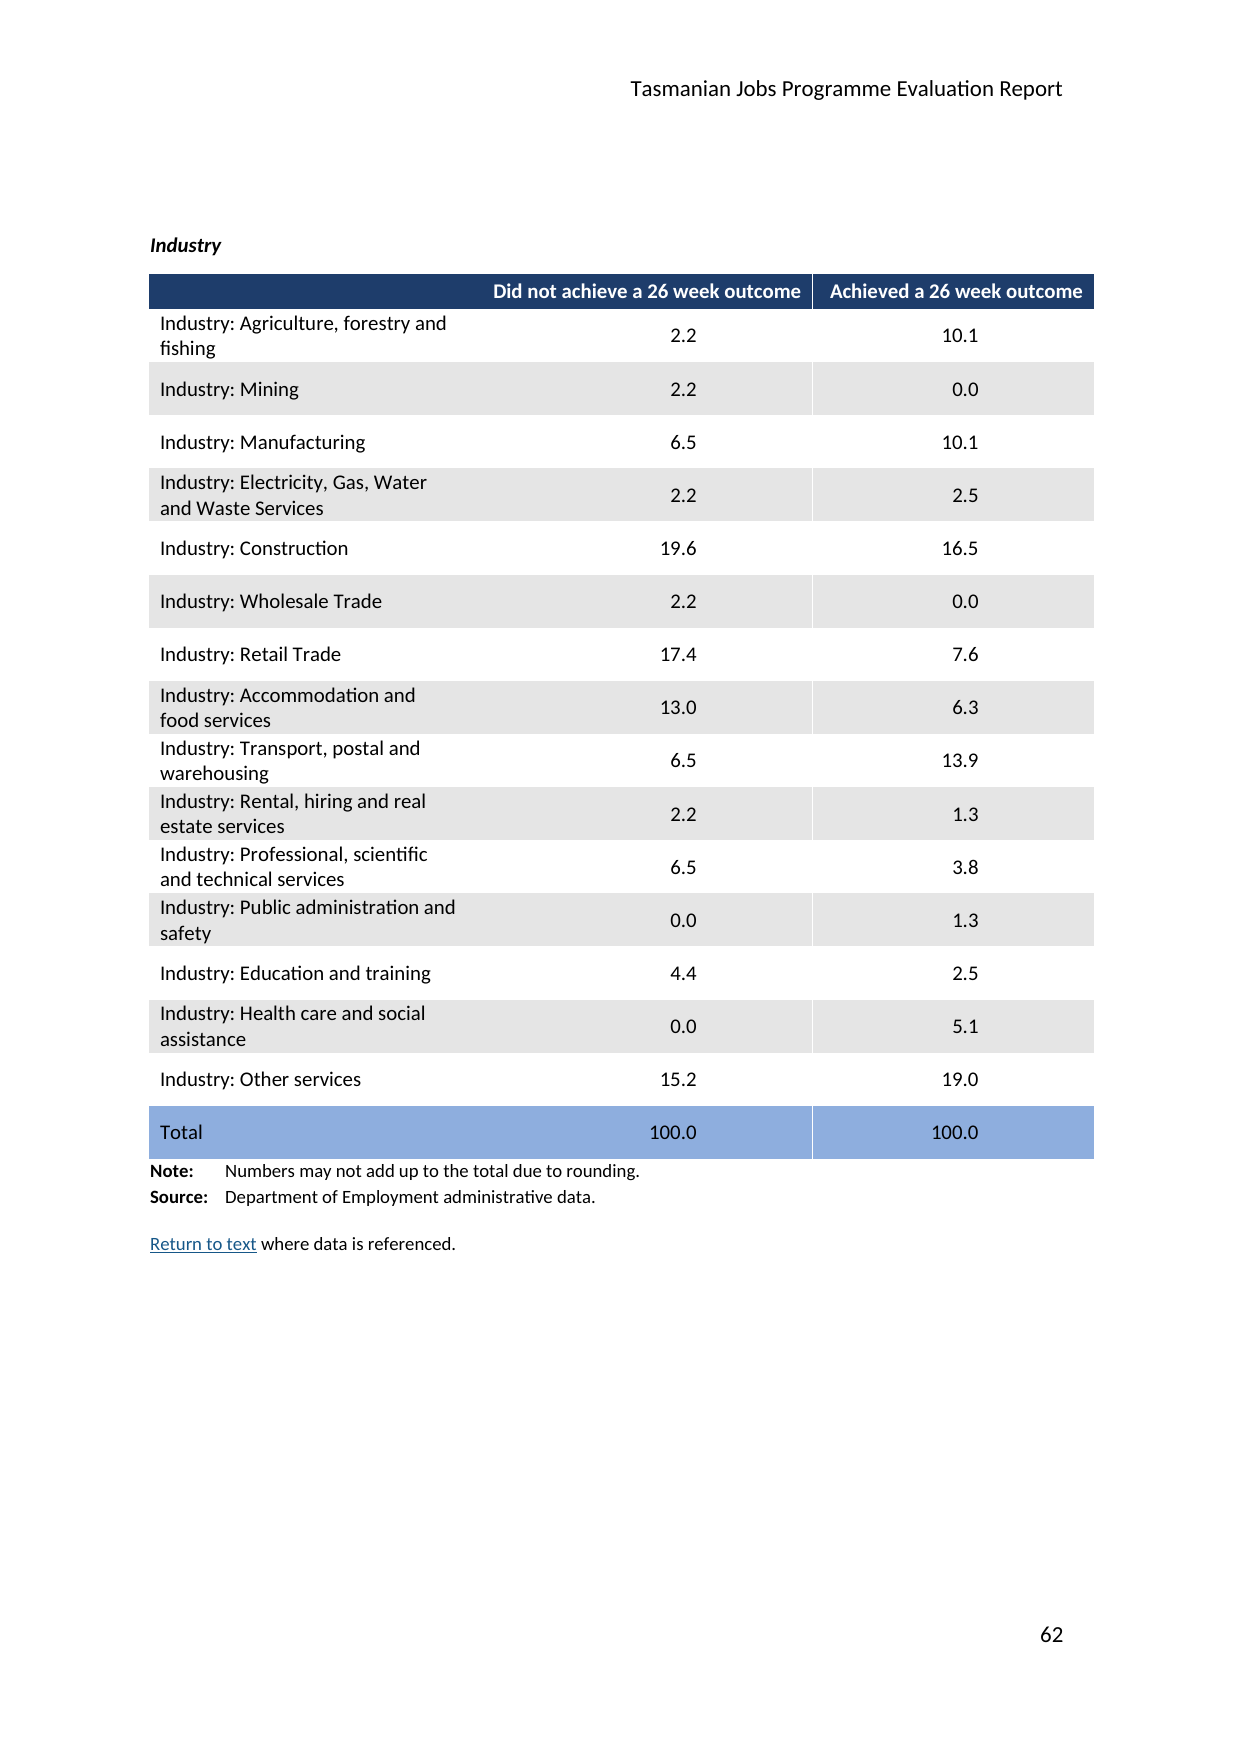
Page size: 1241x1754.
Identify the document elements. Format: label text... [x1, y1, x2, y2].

table_cell 100.0 [470, 1106, 812, 1159]
table_cell Industry: Mining [149, 362, 470, 415]
table_header Did not achieve a 26 week outcome [470, 274, 812, 309]
table_cell 19.0 [813, 1053, 1094, 1106]
table_cell Industry: Retail Trade [149, 628, 470, 681]
table_cell 5.1 [813, 1000, 1094, 1053]
table_cell Industry: Transport, postal and warehousing [149, 734, 470, 787]
table_cell 6.5 [470, 415, 812, 468]
table_cell Industry: Health care and social assistance [149, 1000, 470, 1053]
table_cell Industry: Agriculture, forestry and fishing [149, 309, 470, 362]
table_cell 2.2 [470, 362, 812, 415]
table_cell Industry: Manufacturing [149, 415, 470, 468]
table_cell Industry: Public administration and safety [149, 893, 470, 946]
table_cell 6.5 [470, 734, 812, 787]
table_cell 0.0 [813, 362, 1094, 415]
table_cell 13.9 [813, 734, 1094, 787]
text Source: Department of Employment administrative data. [150, 1185, 1063, 1208]
table_cell 0.0 [470, 1000, 812, 1053]
table_cell 0.0 [813, 575, 1094, 628]
table_cell 2.2 [470, 468, 812, 521]
table_cell 10.1 [813, 309, 1094, 362]
text Note: Numbers may not add up to the total due to rounding. [150, 1159, 1063, 1182]
table_cell Industry: Electricity, Gas, Water and Waste Services [149, 468, 470, 521]
table_cell Total [149, 1106, 470, 1159]
table_cell 4.4 [470, 946, 812, 999]
table_cell 6.3 [813, 681, 1094, 734]
table_cell 0.0 [470, 893, 812, 946]
table_cell Industry: Professional, scientific and technical services [149, 840, 470, 893]
table_header Achieved a 26 week outcome [813, 274, 1094, 309]
table_cell Industry: Education and training [149, 946, 470, 999]
table_cell 19.6 [470, 521, 812, 574]
table_cell Industry: Other services [149, 1053, 470, 1106]
table_cell 6.5 [470, 840, 812, 893]
table_cell 16.5 [813, 521, 1094, 574]
table_cell 2.5 [813, 946, 1094, 999]
table_cell Industry: Wholesale Trade [149, 575, 470, 628]
table_cell 10.1 [813, 415, 1094, 468]
table_cell 2.5 [813, 468, 1094, 521]
table_cell 15.2 [470, 1053, 812, 1106]
table_cell Industry: Rental, hiring and real estate services [149, 787, 470, 840]
table_cell 2.2 [470, 309, 812, 362]
table_cell Industry: Accommodation and food services [149, 681, 470, 734]
table_cell 2.2 [470, 575, 812, 628]
subtitle Industry [150, 232, 1063, 257]
table_cell 1.3 [813, 787, 1094, 840]
table_cell Industry: Construction [149, 521, 470, 574]
table_cell 100.0 [813, 1106, 1094, 1159]
table_header [149, 274, 470, 309]
table_cell 17.4 [470, 628, 812, 681]
table_cell 13.0 [470, 681, 812, 734]
table_cell 3.8 [813, 840, 1094, 893]
table_cell 7.6 [813, 628, 1094, 681]
table_cell 1.3 [813, 893, 1094, 946]
table_cell 2.2 [470, 787, 812, 840]
text Return to text where data is referenced. [150, 1232, 1063, 1255]
